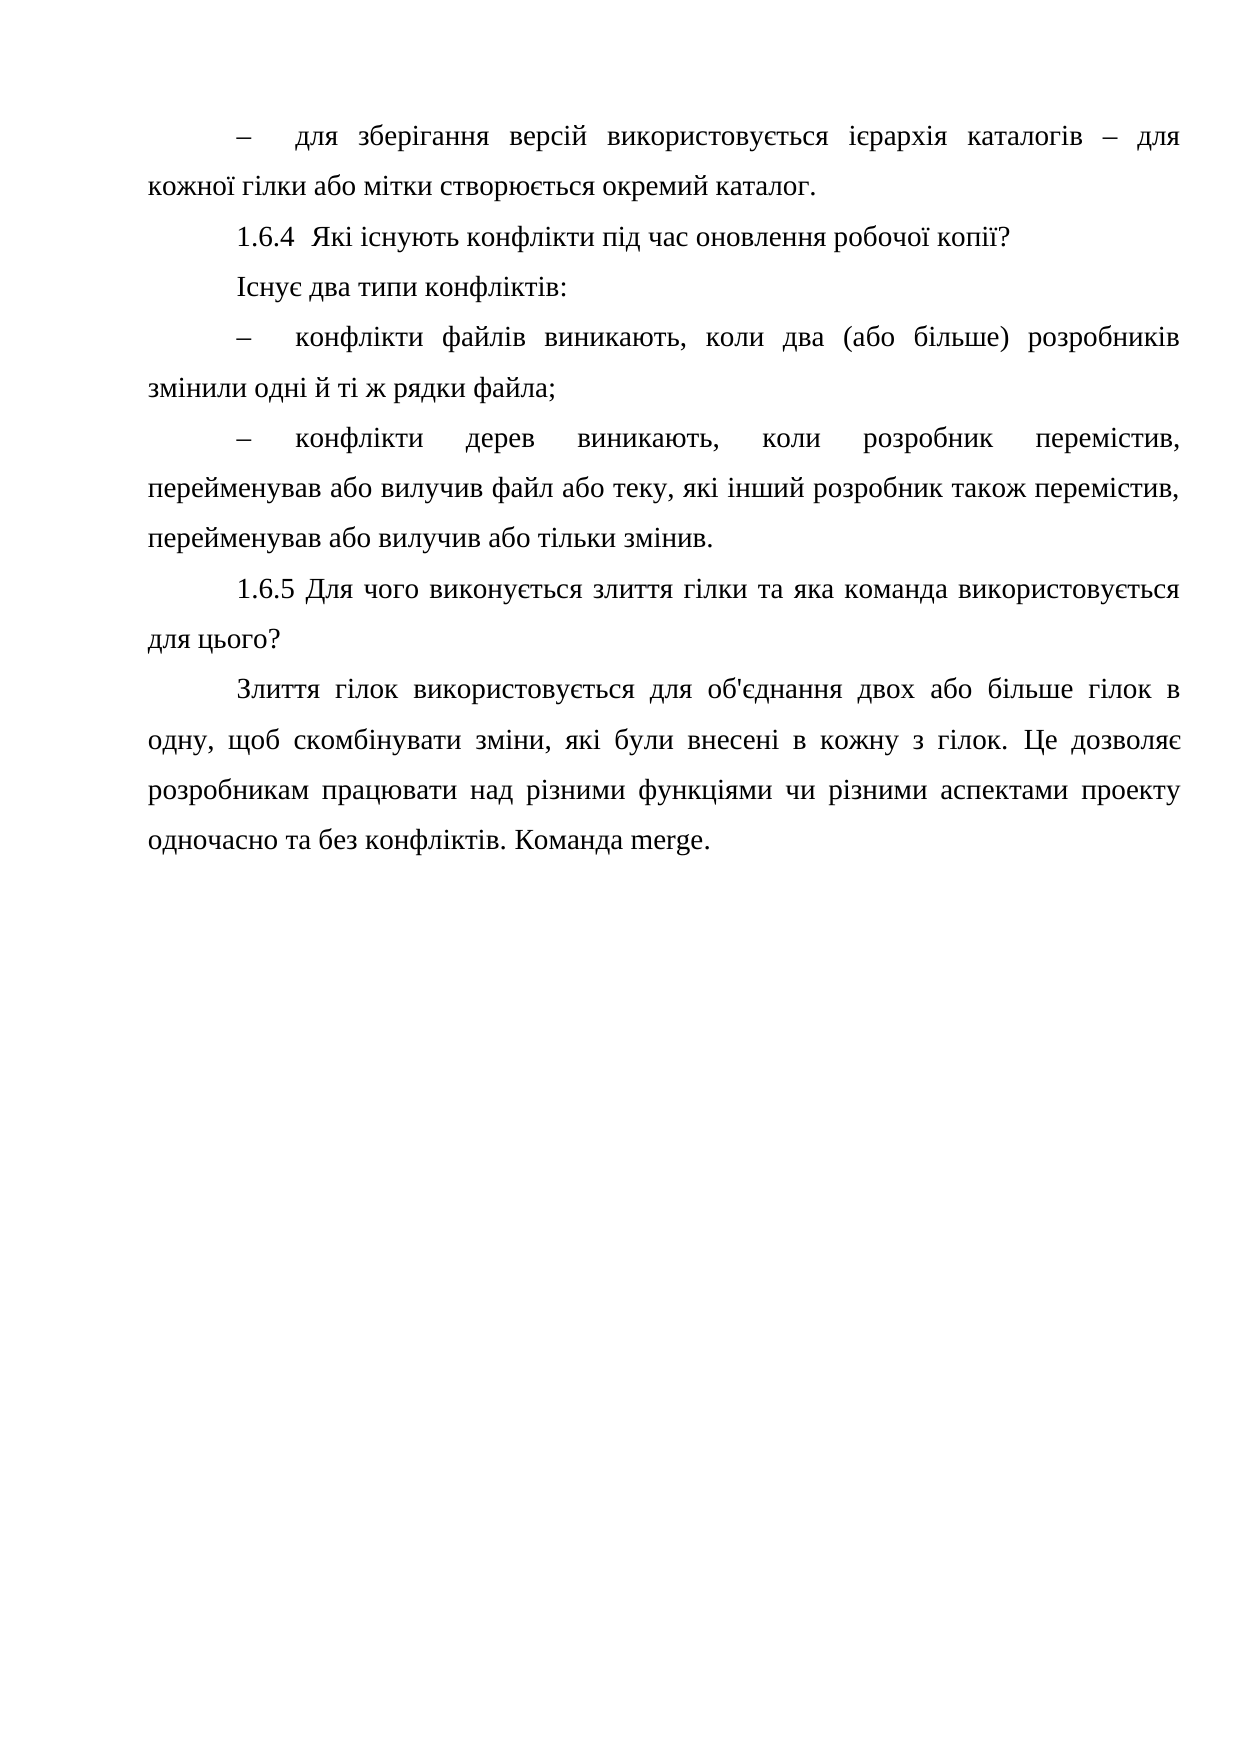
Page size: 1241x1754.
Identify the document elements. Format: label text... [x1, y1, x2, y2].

list конфлікти дерев виникають, коли розробник перемістив, перейменував або вилучив файл або теку, які інший розробник також перемістив, перейменував або вилучив або тільки змінив. [148, 420, 1181, 554]
text Існує два типи конфліктів: [148, 269, 1181, 303]
list для зберігання версій використовується ієрархія каталогів – для кожної гілки або мітки створюється окремий каталог. [148, 118, 1181, 202]
list конфлікти файлів виникають, коли два (або більше) розробників змінили одні й ті ж рядки файла; [148, 319, 1181, 403]
list Для чого виконується злиття гілки та яка команда використовується для цього? [148, 571, 1181, 655]
text Злиття гілок використовується для об'єднання двох або більше гілок в одну, щоб скомбінувати зміни, які були внесені в кожну з гілок. Це дозволяє розробникам працювати над різними функціями чи різними аспектами проекту одночасно та без конфліктів. Команда merge. [148, 672, 1181, 856]
list Які існують конфлікти під час оновлення робочої копії? [236, 219, 1181, 252]
